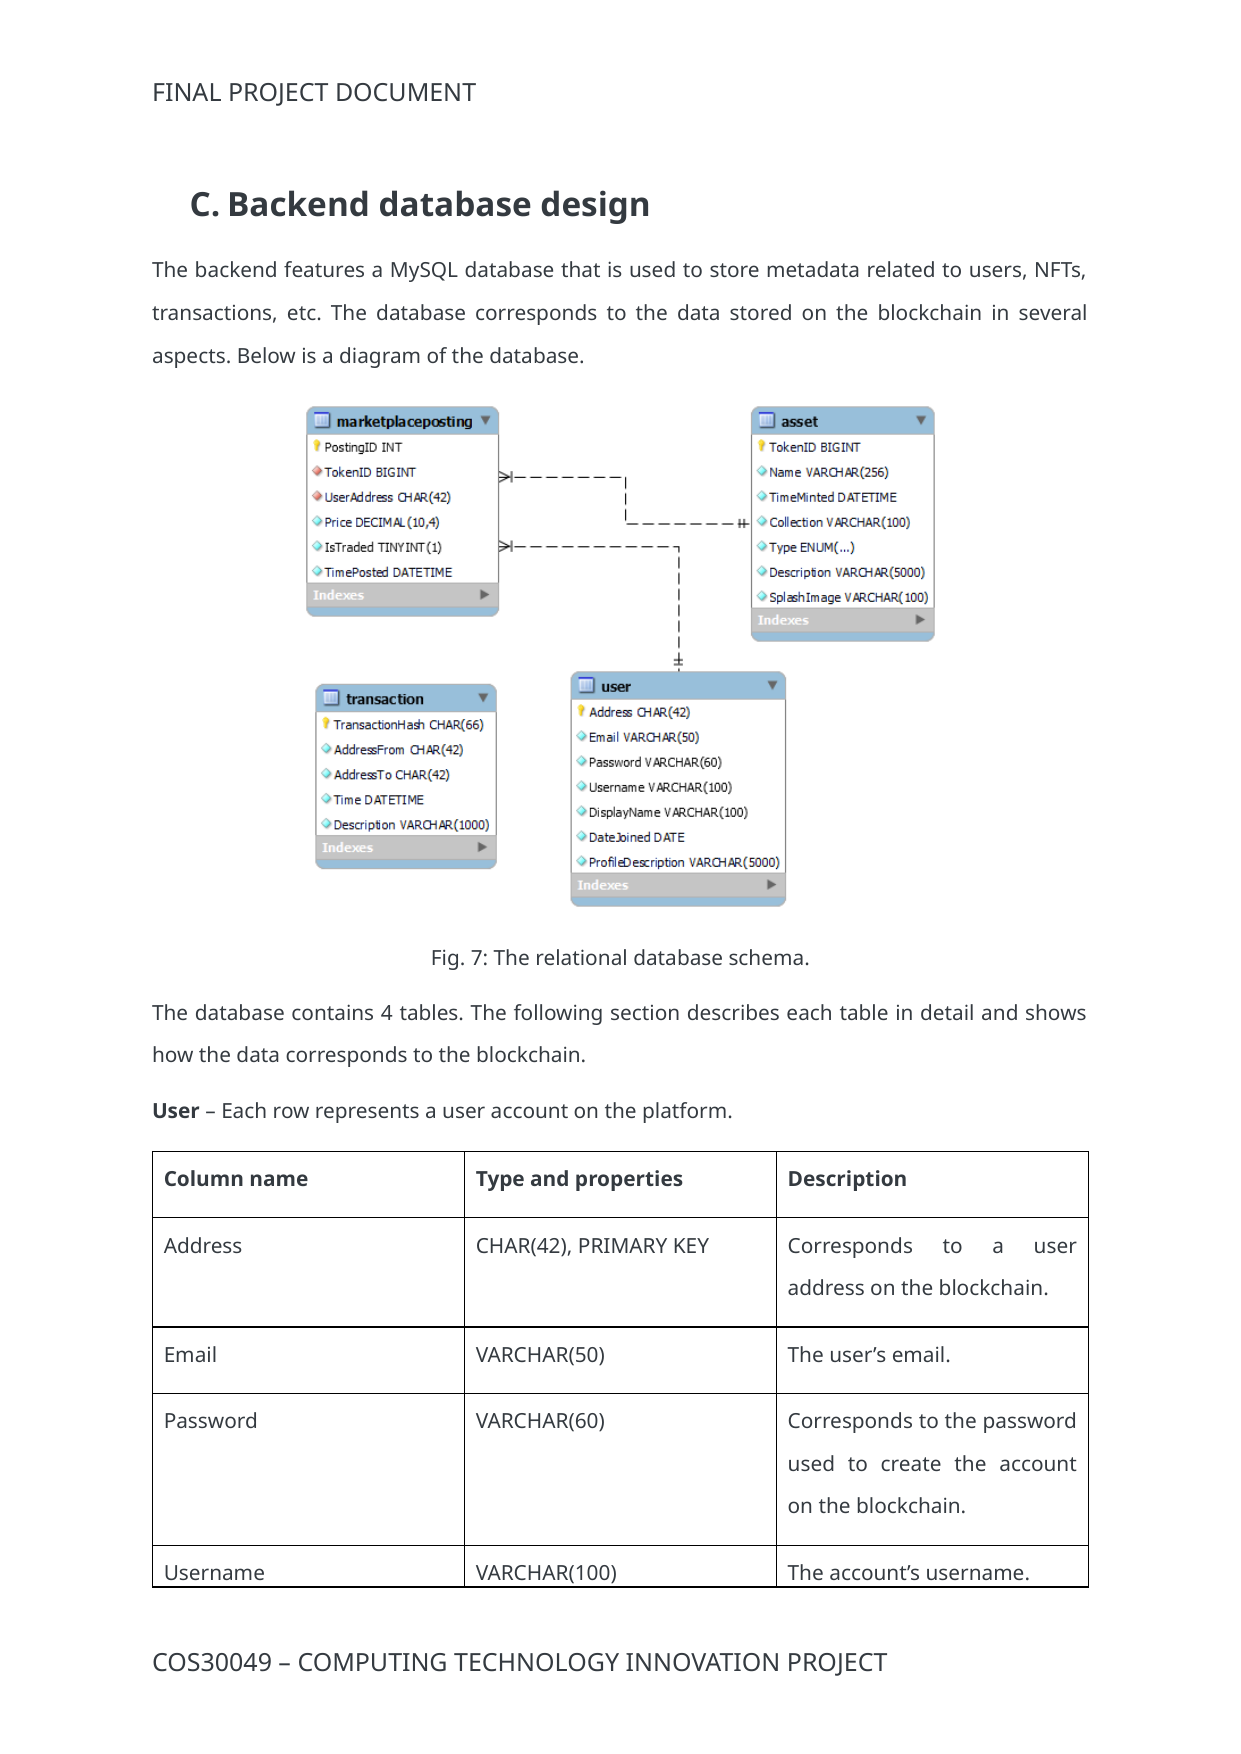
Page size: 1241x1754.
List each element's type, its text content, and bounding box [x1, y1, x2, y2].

text Fig. 7: The relational database schema. [152, 943, 1088, 971]
table_cell CHAR(42), PRIMARY KEY [465, 1218, 776, 1326]
table_cell Corresponds to the password used to create the account on the blockchain. [777, 1394, 1088, 1544]
table_cell Password [153, 1394, 464, 1544]
table_cell VARCHAR(100) [465, 1546, 776, 1586]
table_cell VARCHAR(50) [465, 1328, 776, 1393]
table_cell Email [153, 1328, 464, 1393]
table_cell The user’s email. [777, 1328, 1088, 1393]
table_cell VARCHAR(60) [465, 1394, 776, 1544]
text User – Each row represents a user account on the platform. [152, 1096, 1088, 1124]
text The database contains 4 tables. The following section describes each table in detail and shows how the data corresponds to the blockchain. [152, 998, 1088, 1069]
table_header Type and properties [465, 1152, 776, 1217]
table_header Description [777, 1152, 1088, 1217]
picture [295, 395, 945, 917]
text The backend features a MySQL database that is used to store metadata related to users, NFTs, transactions, etc. The database corresponds to the data stored on the blockchain in several aspects. Below is a diagram of the database. [152, 256, 1088, 369]
subtitle Backend database design [189, 181, 1088, 226]
table_cell Username [153, 1546, 464, 1586]
table_cell Address [153, 1218, 464, 1326]
table_header Column name [153, 1152, 464, 1217]
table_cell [777, 1546, 1088, 1586]
table_cell Corresponds to a user address on the blockchain. [777, 1218, 1088, 1326]
